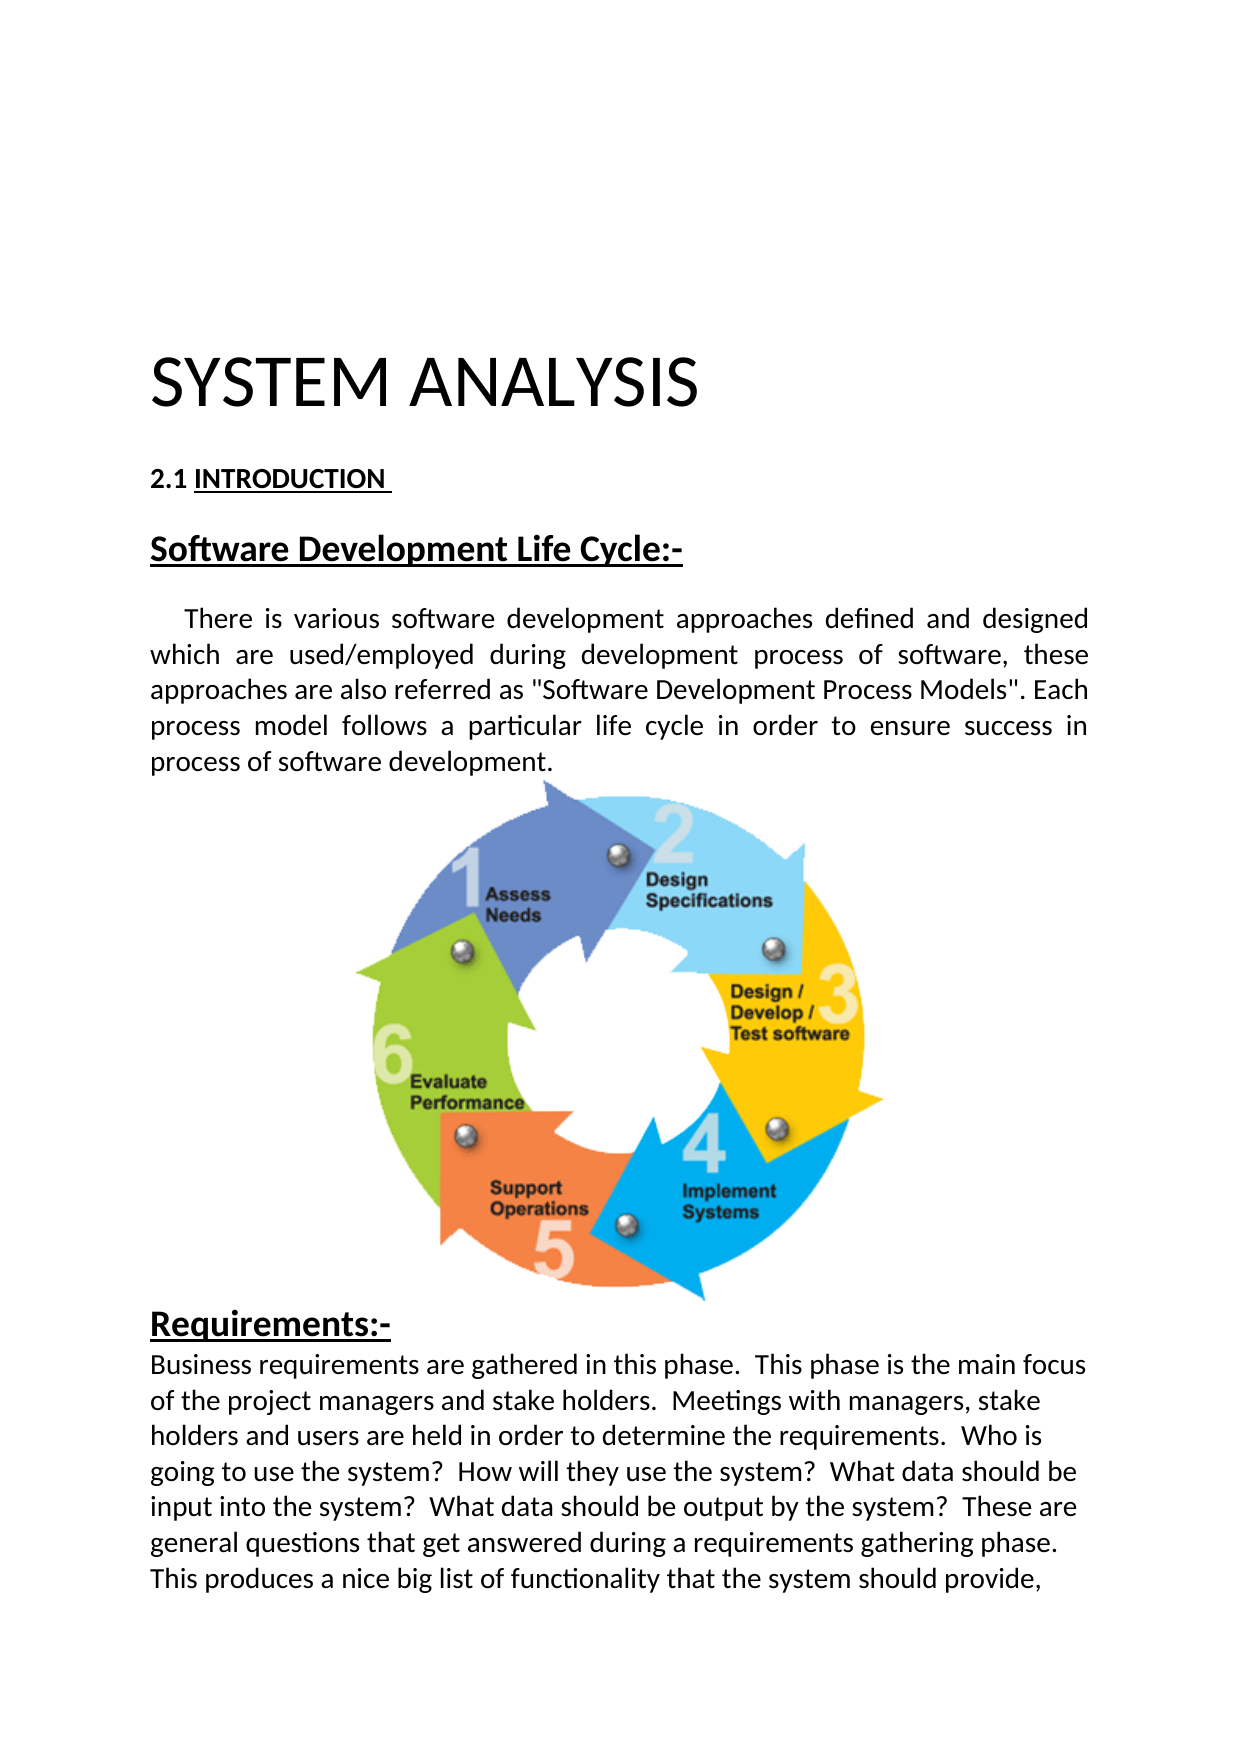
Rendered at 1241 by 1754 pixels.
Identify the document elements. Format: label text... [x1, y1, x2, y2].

text Software Development Life Cycle:- [150, 525, 1090, 571]
text SYSTEM ANALYSIS [150, 333, 1090, 425]
text Requirements:- [150, 1300, 1090, 1346]
text 2.1 INTRODUCTION [150, 460, 1090, 496]
text There is various software development approaches defined and designed which are used/employed during development process of software, these approaches are also referred as "Software Development Process Models". Each process model follows a particular life cycle in order to ensure success in process of software development. [150, 600, 1090, 778]
picture [356, 778, 885, 1301]
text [150, 1346, 1090, 1595]
